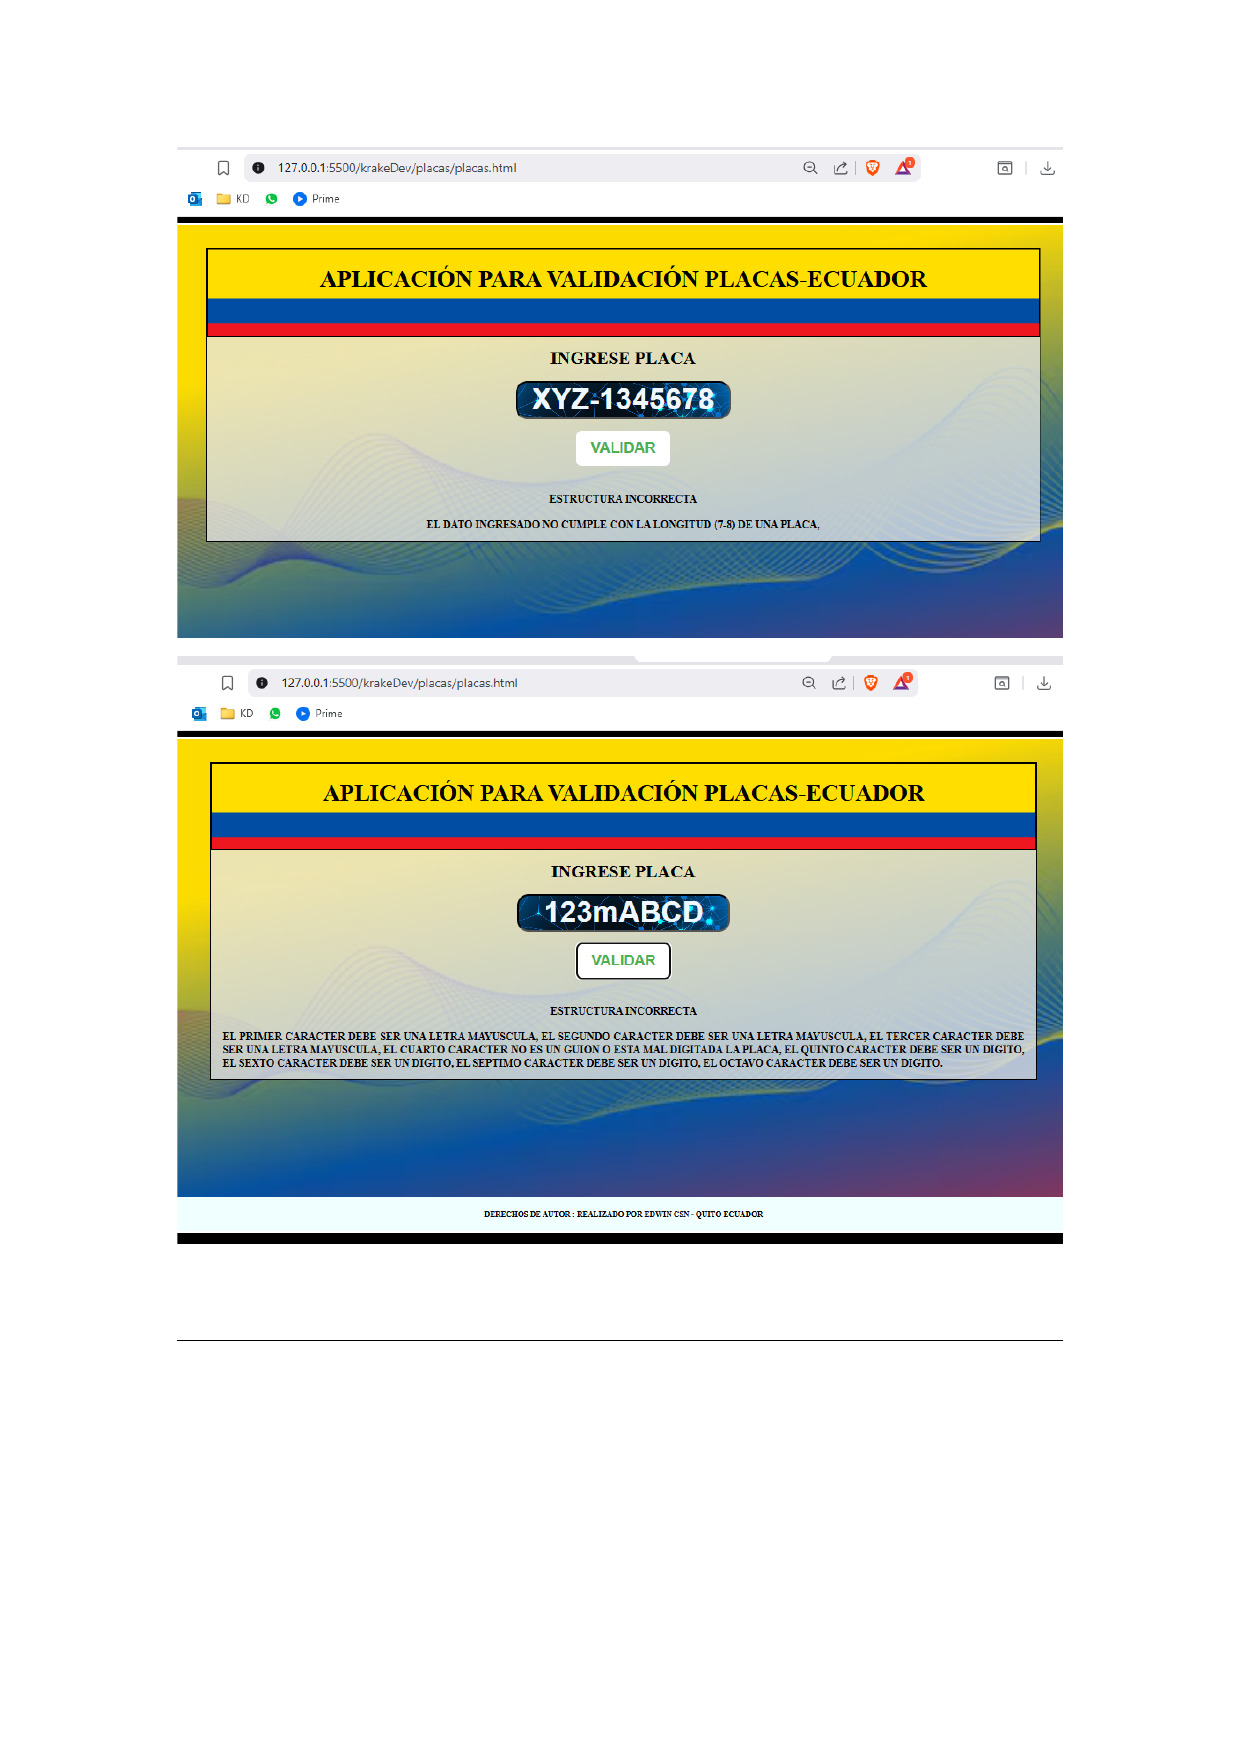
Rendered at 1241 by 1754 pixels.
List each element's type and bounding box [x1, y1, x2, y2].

picture [177, 656, 1063, 1244]
picture [177, 147, 1063, 638]
